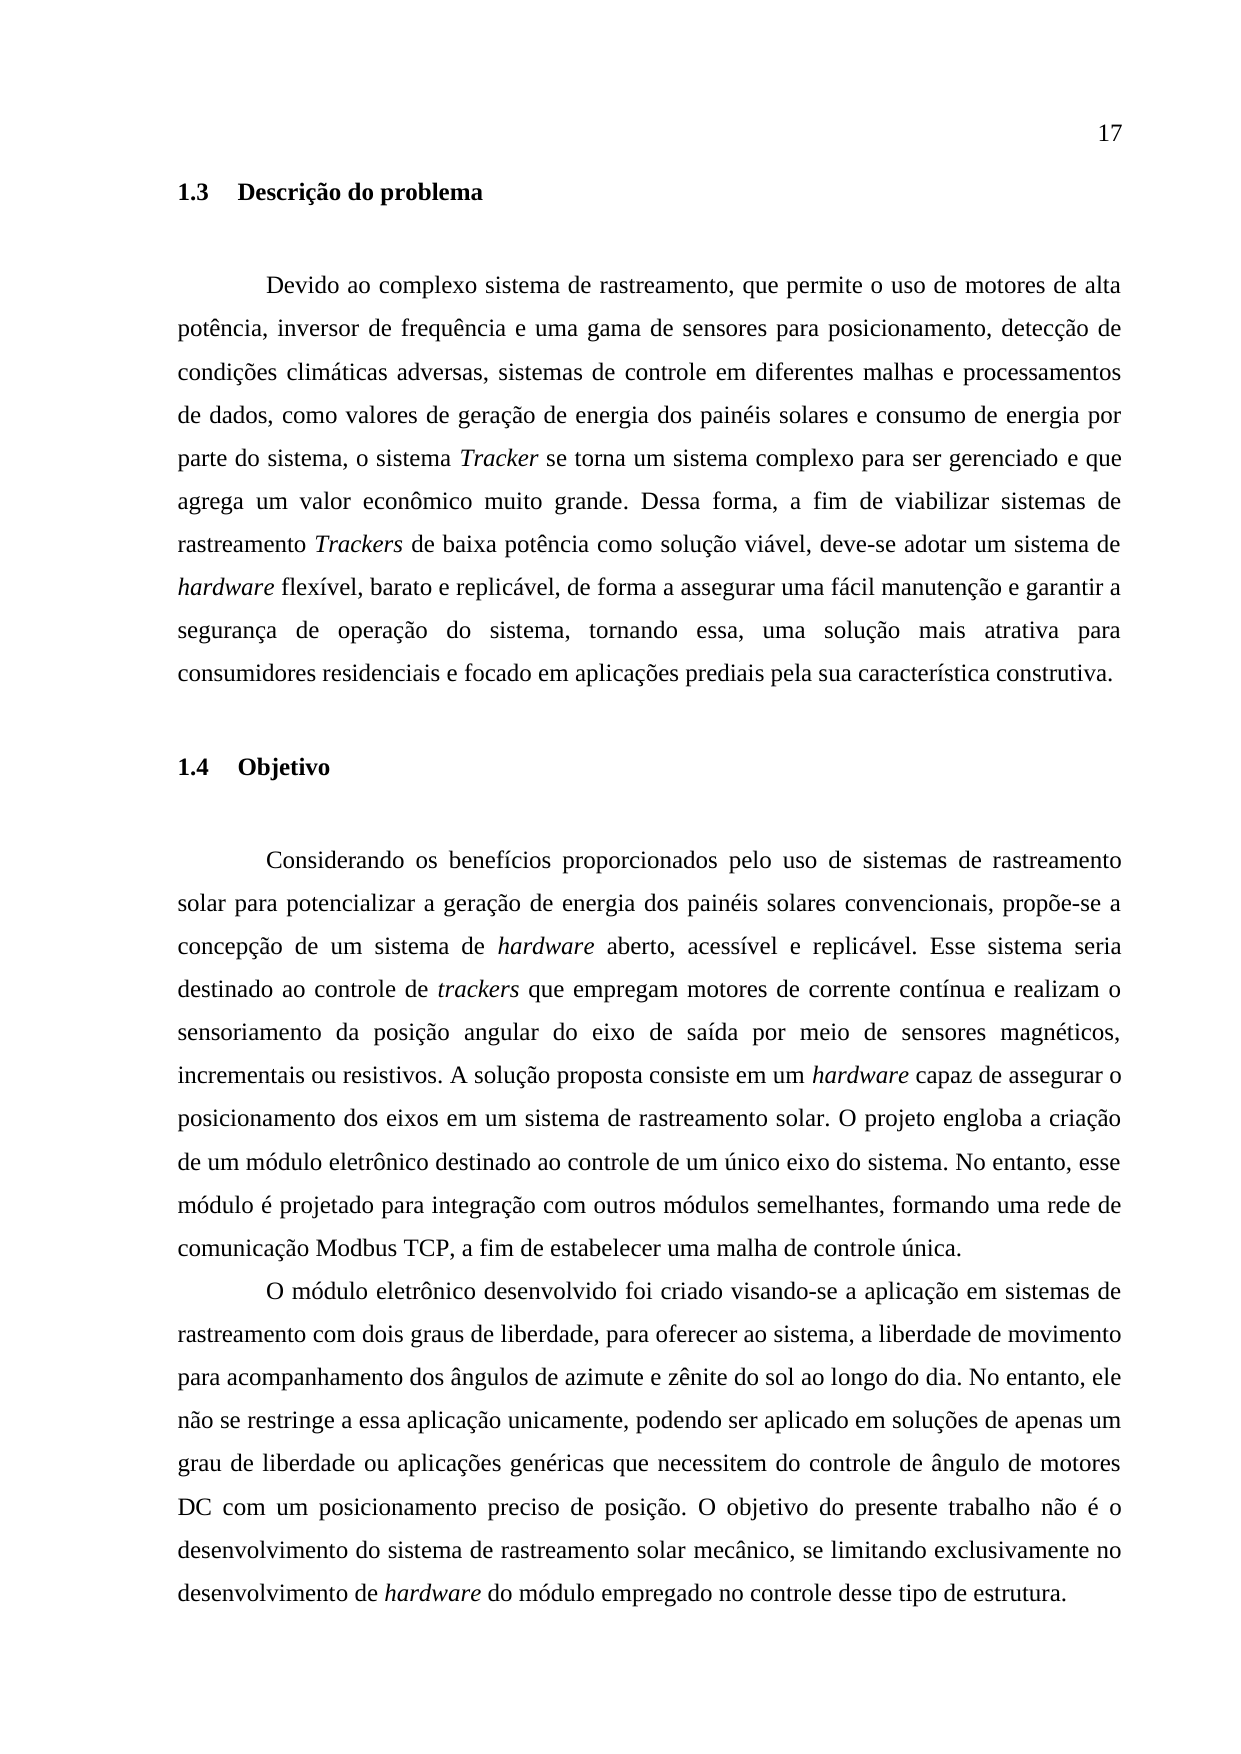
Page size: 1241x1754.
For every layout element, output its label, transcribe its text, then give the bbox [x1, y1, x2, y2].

subtitle Objetivo [177, 752, 1122, 780]
subtitle Descrição do problema [177, 177, 1122, 206]
text O módulo eletrônico desenvolvido foi criado visando-se a aplicação em sistemas de rastreamento com dois graus de liberdade, para oferecer ao sistema, a liberdade de movimento para acompanhamento dos ângulos de azimute e zênite do sol ao longo do dia. No entanto, ele não se restringe a essa aplicação unicamente, podendo ser aplicado em soluções de apenas um grau de liberdade ou aplicações genéricas que necessitem do controle de ângulo de motores DC com um posicionamento preciso de posição. O objetivo do presente trabalho não é o desenvolvimento do sistema de rastreamento solar mecânico, se limitando exclusivamente no desenvolvimento de hardware do módulo empregado no controle desse tipo de estrutura. [177, 1276, 1122, 1607]
text Considerando os benefícios proporcionados pelo uso de sistemas de rastreamento solar para potencializar a geração de energia dos painéis solares convencionais, propõe-se a concepção de um sistema de hardware aberto, acessível e replicável. Esse sistema seria destinado ao controle de trackers que empregam motores de corrente contínua e realizam o sensoriamento da posição angular do eixo de saída por meio de sensores magnéticos, incrementais ou resistivos. A solução proposta consiste em um hardware capaz de assegurar o posicionamento dos eixos em um sistema de rastreamento solar. O projeto engloba a criação de um módulo eletrônico destinado ao controle de um único eixo do sistema. No entanto, esse módulo é projetado para integração com outros módulos semelhantes, formando uma rede de comunicação Modbus TCP, a fim de estabelecer uma malha de controle única. [177, 845, 1122, 1262]
text Devido ao complexo sistema de rastreamento, que permite o uso de motores de alta potência, inversor de frequência e uma gama de sensores para posicionamento, detecção de condições climáticas adversas, sistemas de controle em diferentes malhas e processamentos de dados, como valores de geração de energia dos painéis solares e consumo de energia por parte do sistema, o sistema Tracker se torna um sistema complexo para ser gerenciado e que agrega um valor econômico muito grande. Dessa forma, a fim de viabilizar sistemas de rastreamento Trackers de baixa potência como solução viável, deve-se adotar um sistema de hardware flexível, barato e replicável, de forma a assegurar uma fácil manutenção e garantir a segurança de operação do sistema, tornando essa, uma solução mais atrativa para consumidores residenciais e focado em aplicações prediais pela sua característica construtiva. [177, 270, 1122, 687]
